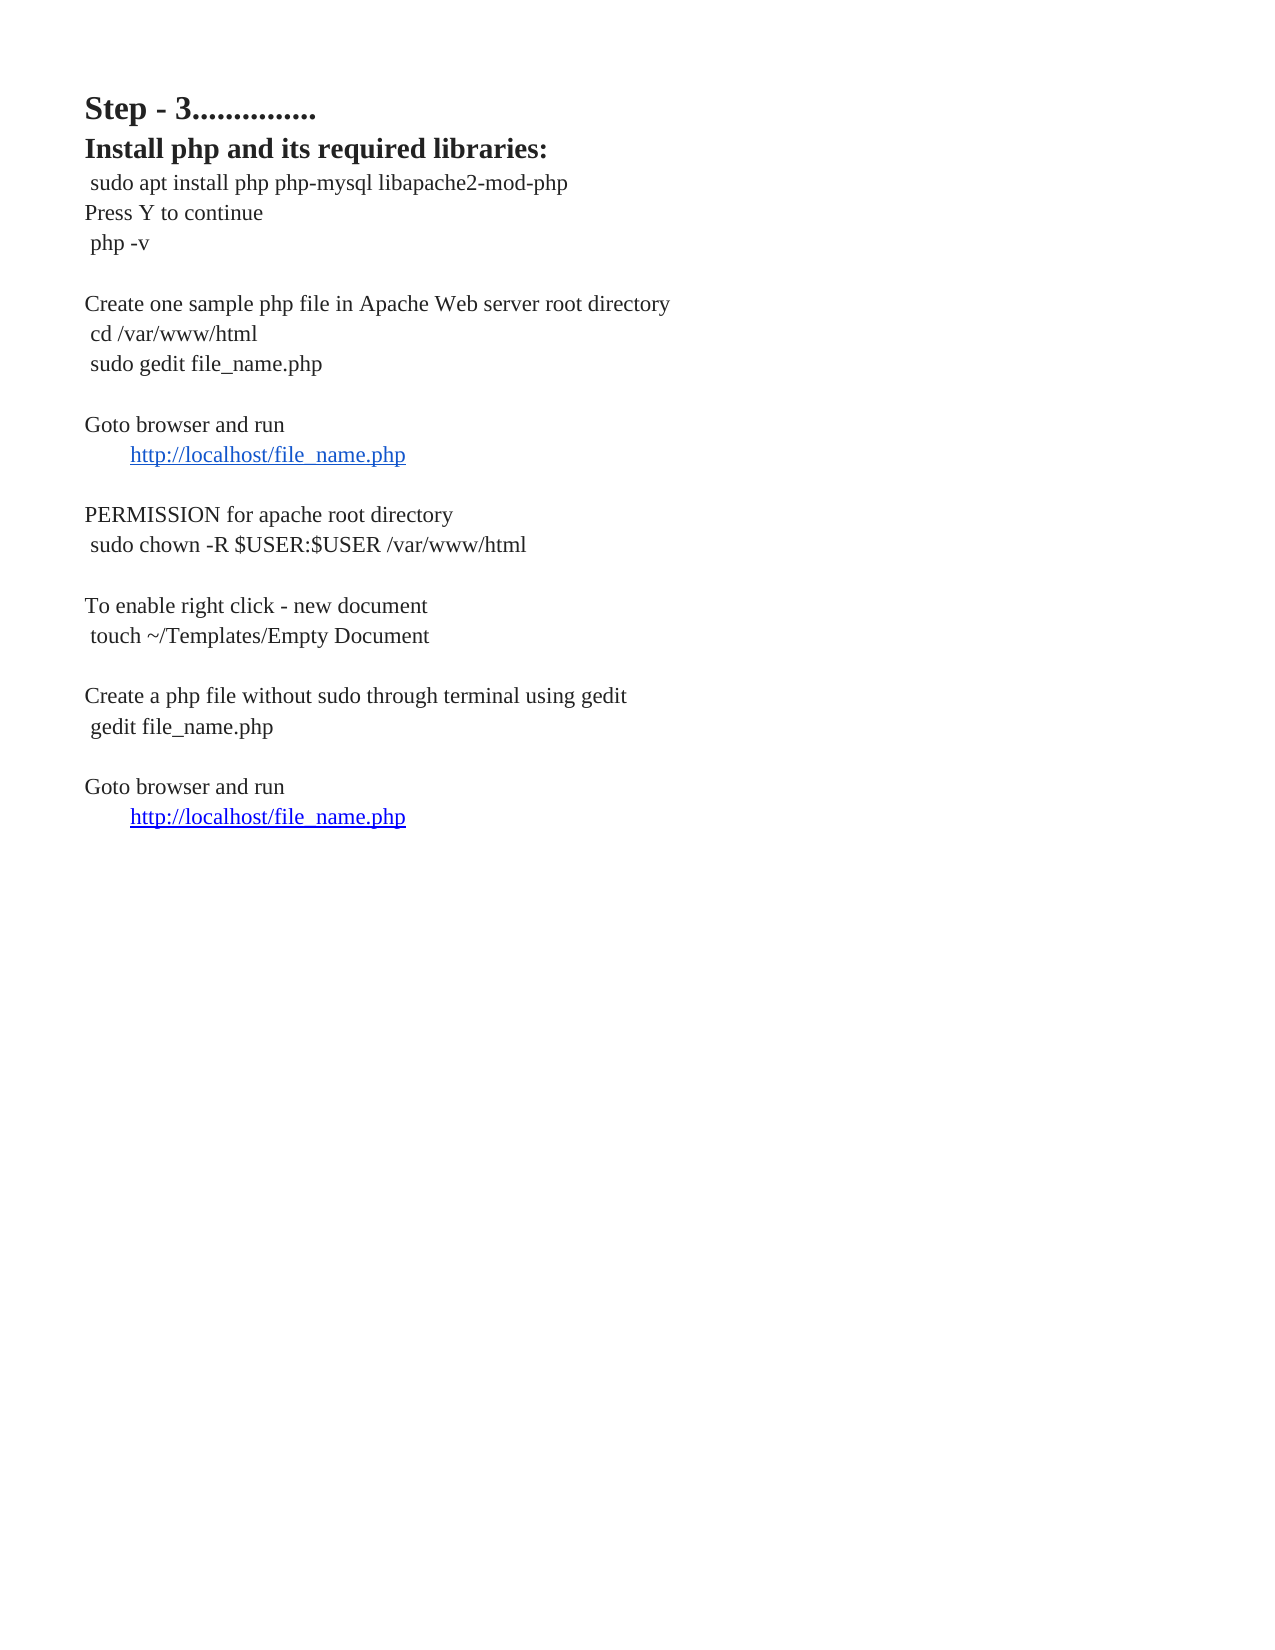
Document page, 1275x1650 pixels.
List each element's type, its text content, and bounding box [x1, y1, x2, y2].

text Step - 3............... Install php and its required libraries: sudo apt install php php-mysql libapache2-mod-php Press Y to continue php -v Create one sample php file in Apache Web server root directory cd /var/www/html sudo gedit file_name.php Goto browser and run http://localhost/file_name.php PERMISSION for apache root directory sudo chown -R $USER:$USER /var/www/html To enable right click - new document touch ~/Templates/Empty Document Create a php file without sudo through terminal using gedit gedit file_name.php Goto browser and run http://localhost/file_name.php [84, 56, 1125, 830]
